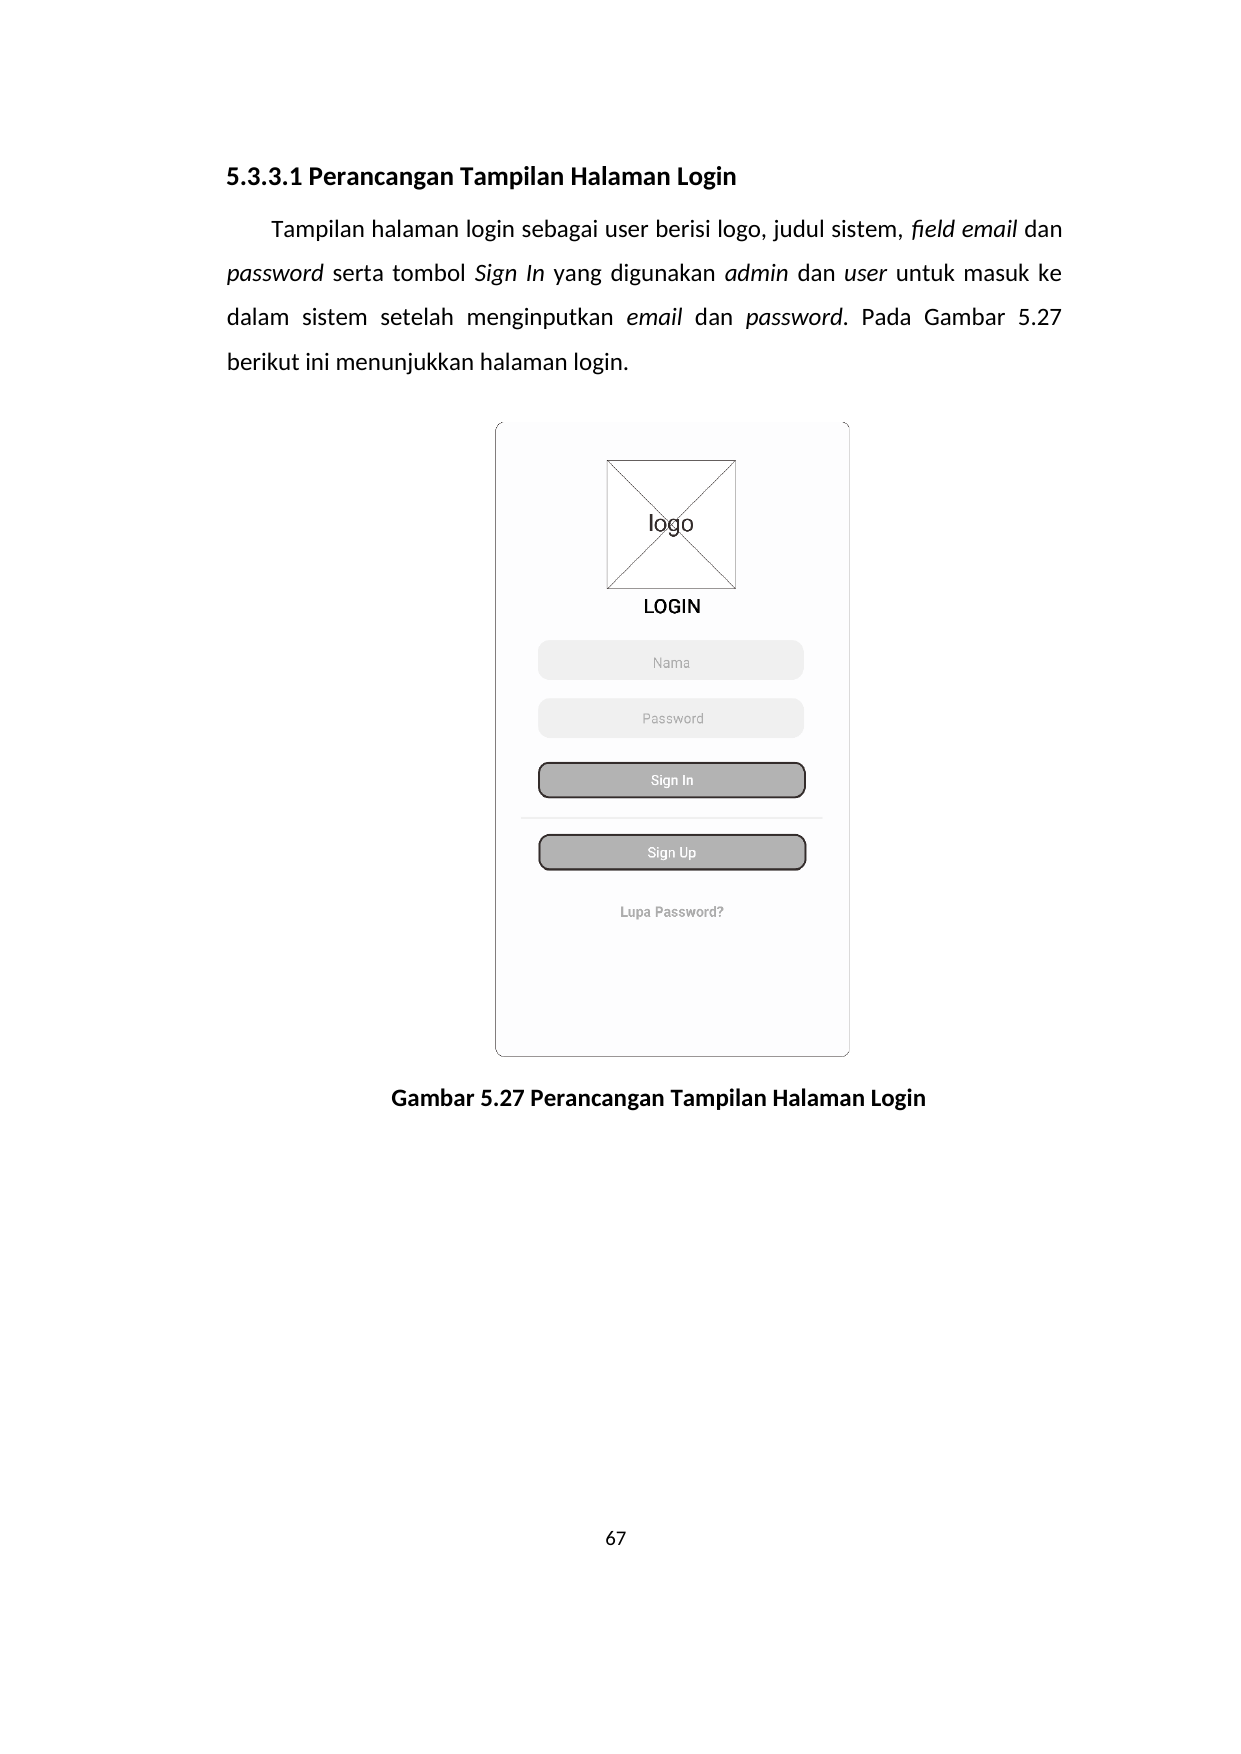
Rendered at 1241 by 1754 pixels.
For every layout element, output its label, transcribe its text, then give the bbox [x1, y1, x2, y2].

subtitle 5.3.3.1 Perancangan Tampilan Halaman Login [226, 159, 1092, 192]
picture [495, 422, 850, 1057]
subtitle Gambar 5.27 Perancangan Tampilan Halaman Login [226, 1082, 1092, 1113]
text Tampilan halaman login sebagai user berisi logo, judul sistem, field email dan password serta tombol Sign In yang digunakan admin dan user untuk masuk ke dalam sistem setelah menginputkan email dan password. Pada Gambar 5.27 berikut ini menunjukkan halaman login. [227, 213, 1062, 376]
